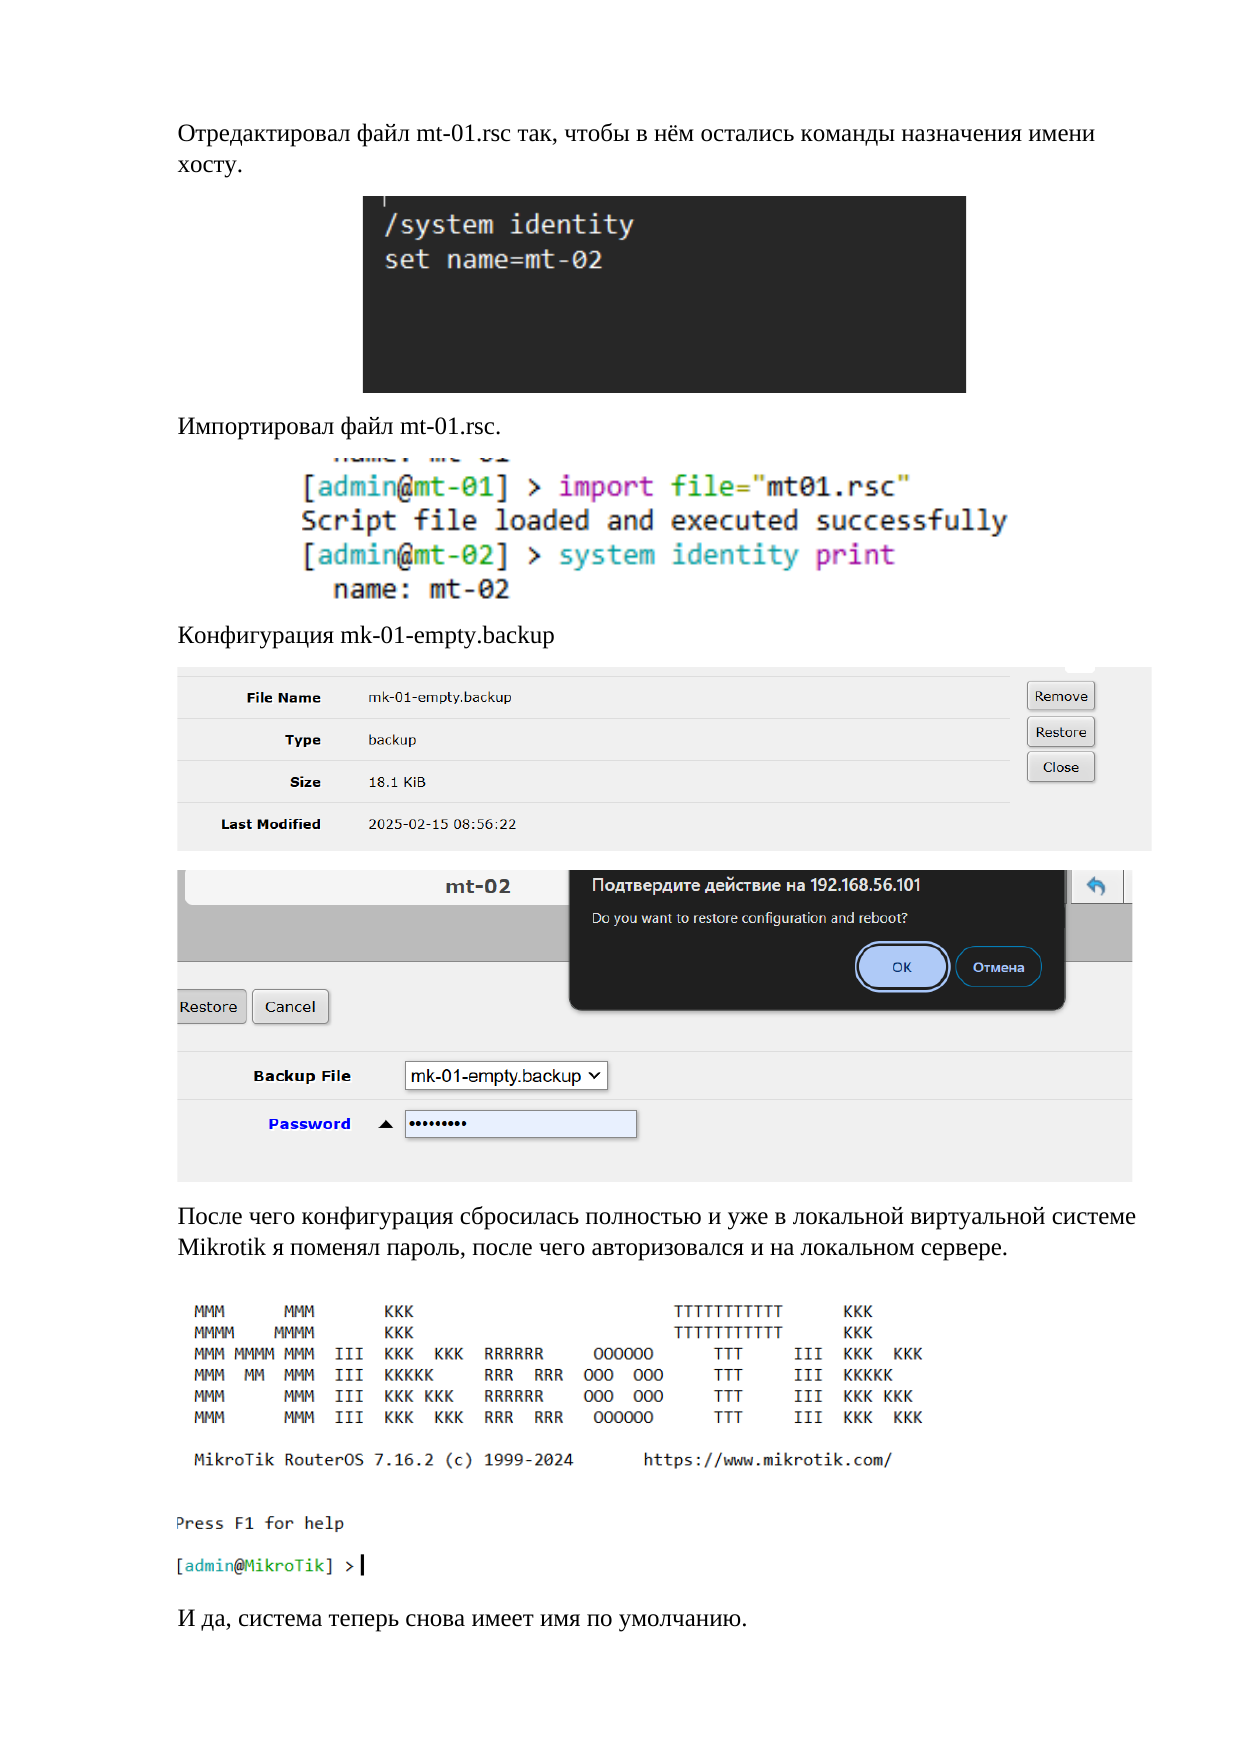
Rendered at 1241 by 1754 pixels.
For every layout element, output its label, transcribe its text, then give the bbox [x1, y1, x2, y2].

text Импортировал файл mt-01.rsc. [177, 411, 1152, 440]
text Конфигурация mk-01-empty.backup [177, 620, 1152, 648]
picture [362, 196, 967, 393]
picture [177, 870, 1133, 1182]
text Отредактировал файл mt-01.rsc так, чтобы в нём остались команды назначения имени хосту. [177, 118, 1152, 178]
picture [177, 1279, 961, 1584]
picture [302, 458, 1027, 601]
text После чего конфигурация сбросилась полностью и уже в локальной виртуальной системе Mikrotik я поменял пароль, после чего авторизовался и на локальном сервере. [177, 1201, 1152, 1261]
picture [177, 667, 1152, 851]
text И да, система теперь снова имеет имя по умолчанию. [177, 1603, 1152, 1631]
